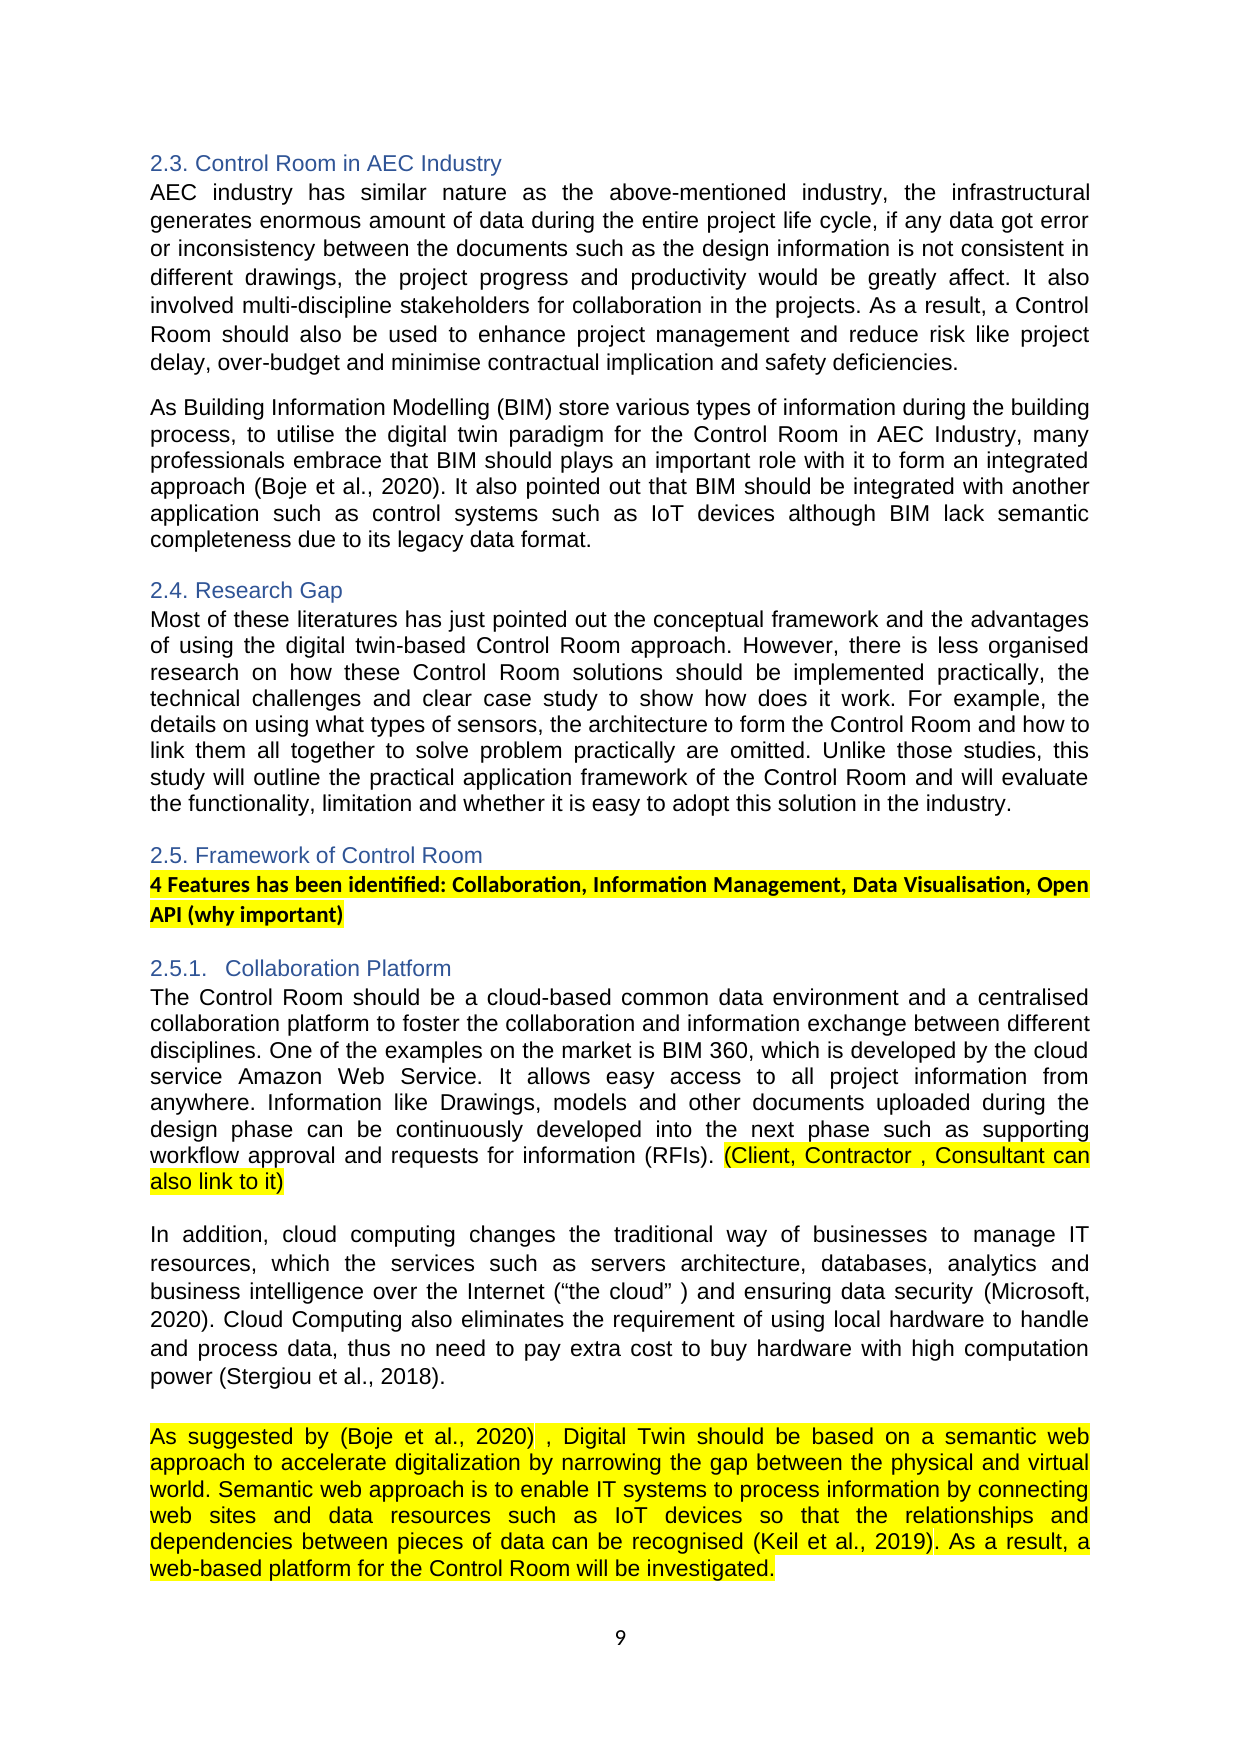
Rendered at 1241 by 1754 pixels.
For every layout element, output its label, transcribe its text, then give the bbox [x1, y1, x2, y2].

subtitle Framework of Control Room [150, 842, 1090, 868]
text Most of these literatures has just pointed out the conceptual framework and the advantages of using the digital twin-based Control Room approach. However, there is less organised research on how these Control Room solutions should be implemented practically, the technical challenges and clear case study to show how does it work. For example, the details on using what types of sensors, the architecture to form the Control Room and how to link them all together to solve problem practically are omitted. Unlike those studies, this study will outline the practical application framework of the Control Room and will evaluate the functionality, limitation and whether it is easy to adopt this solution in the industry. [150, 606, 1090, 817]
text As Building Information Modelling (BIM) store various types of information during the building process, to utilise the digital twin paradigm for the Control Room in AEC Industry, many professionals embrace that BIM should plays an important role with it to form an integrated approach (Boje et al., 2020). It also pointed out that BIM should be integrated with another application such as control systems such as IoT devices although BIM lack semantic completeness due to its legacy data format. [150, 394, 1090, 552]
subtitle Research Gap [150, 577, 1090, 604]
text In addition, cloud computing changes the traditional way of businesses to manage IT resources, which the services such as servers architecture, databases, analytics and business intelligence over the Internet (“the cloud” ) and ensuring data security (Microsoft, 2020). Cloud Computing also eliminates the requirement of using local hardware to handle and process data, thus no need to pay extra cost to buy hardware with high computation power (Stergiou et al., 2018). [150, 1221, 1090, 1389]
text The Control Room should be a cloud-based common data environment and a centralised collaboration platform to foster the collaboration and information exchange between different disciplines. One of the examples on the market is BIM 360, which is developed by the cloud service Amazon Web Service. It allows easy access to all project information from anywhere. Information like Drawings, models and other documents uploaded during the design phase can be continuously developed into the next phase such as supporting workflow approval and requests for information (RFIs). (Client, Contractor , Consultant can also link to it) [150, 984, 1090, 1195]
text 4 Features has been identified: Collaboration, Information Management, Data Visualisation, Open API (why important) [150, 898, 1090, 928]
subtitle Collaboration Platform [150, 955, 1090, 982]
subtitle Control Room in AEC Industry [150, 150, 1090, 176]
